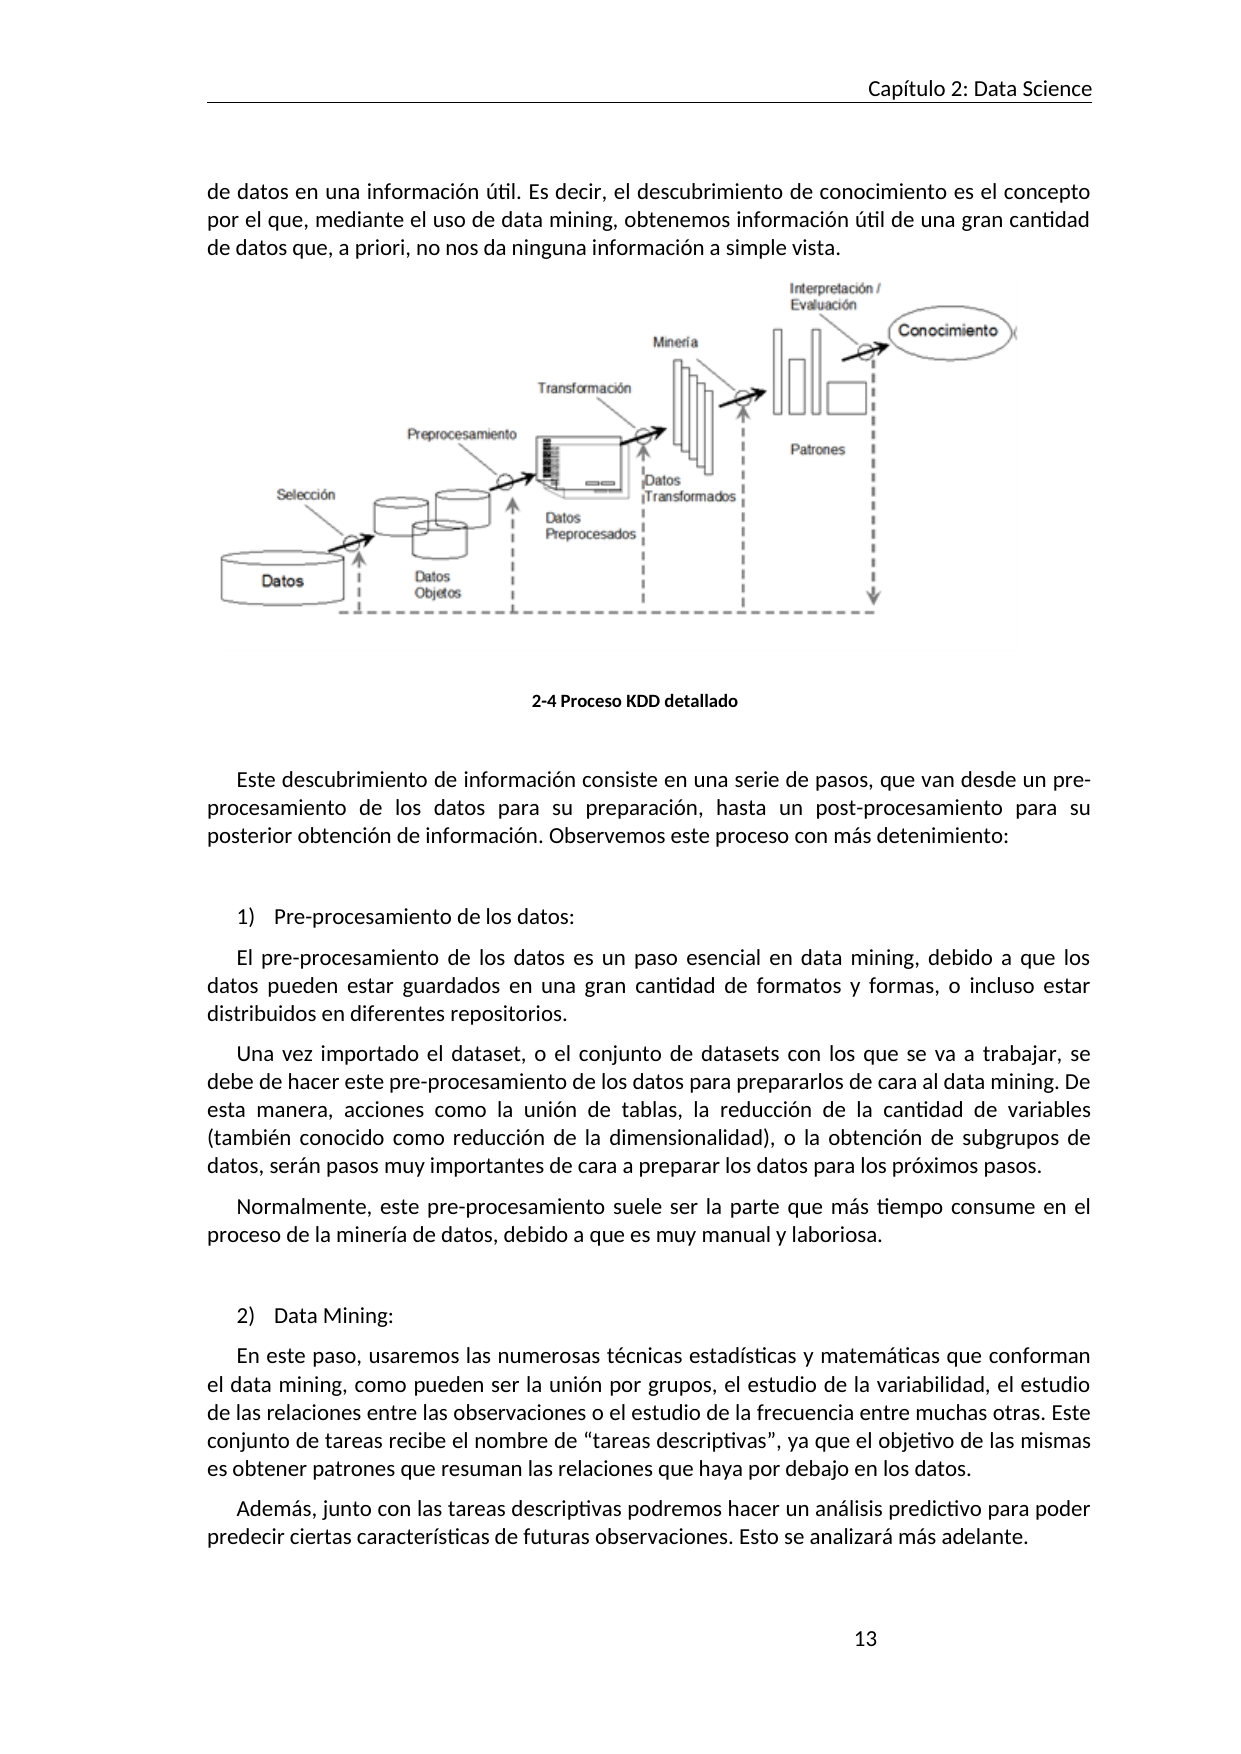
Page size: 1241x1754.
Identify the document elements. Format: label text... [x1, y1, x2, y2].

text Este descubrimiento de información consiste en una serie de pasos, que van desde un pre-procesamiento de los datos para su preparación, hasta un post-procesamiento para su posterior obtención de información. Observemos este proceso con más detenimiento: [207, 765, 1092, 849]
text Una vez importado el dataset, o el conjunto de datasets con los que se va a trabajar, se debe de hacer este pre-procesamiento de los datos para prepararlos de cara al data mining. De esta manera, acciones como la unión de tablas, la reducción de la cantidad de variables (también conocido como reducción de la dimensionalidad), o la obtención de subgrupos de datos, serán pasos muy importantes de cara a preparar los datos para los próximos pasos. [207, 1039, 1092, 1179]
text Además, junto con las tareas descriptivas podremos hacer un análisis predictivo para poder predecir ciertas características de futuras observaciones. Esto se analizará más adelante. [207, 1494, 1092, 1550]
list Data Mining: [236, 1301, 1092, 1329]
picture [218, 273, 1022, 677]
text Normalmente, este pre-procesamiento suele ser la parte que más tiempo consume en el proceso de la minería de datos, debido a que es muy manual y laboriosa. [207, 1192, 1092, 1248]
text El pre-procesamiento de los datos es un paso esencial en data mining, debido a que los datos pueden estar guardados en una gran cantidad de formatos y formas, o incluso estar distribuidos en diferentes repositorios. [207, 943, 1092, 1027]
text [207, 177, 1092, 261]
list Pre-procesamiento de los datos: [236, 902, 1092, 930]
text En este paso, usaremos las numerosas técnicas estadísticas y matemáticas que conforman el data mining, como pueden ser la unión por grupos, el estudio de la variabilidad, el estudio de las relaciones entre las observaciones o el estudio de la frecuencia entre muchas otras. Este conjunto de tareas recibe el nombre de “tareas descriptivas”, ya que el objetivo de las mismas es obtener patrones que resuman las relaciones que haya por debajo en los datos. [207, 1342, 1092, 1482]
